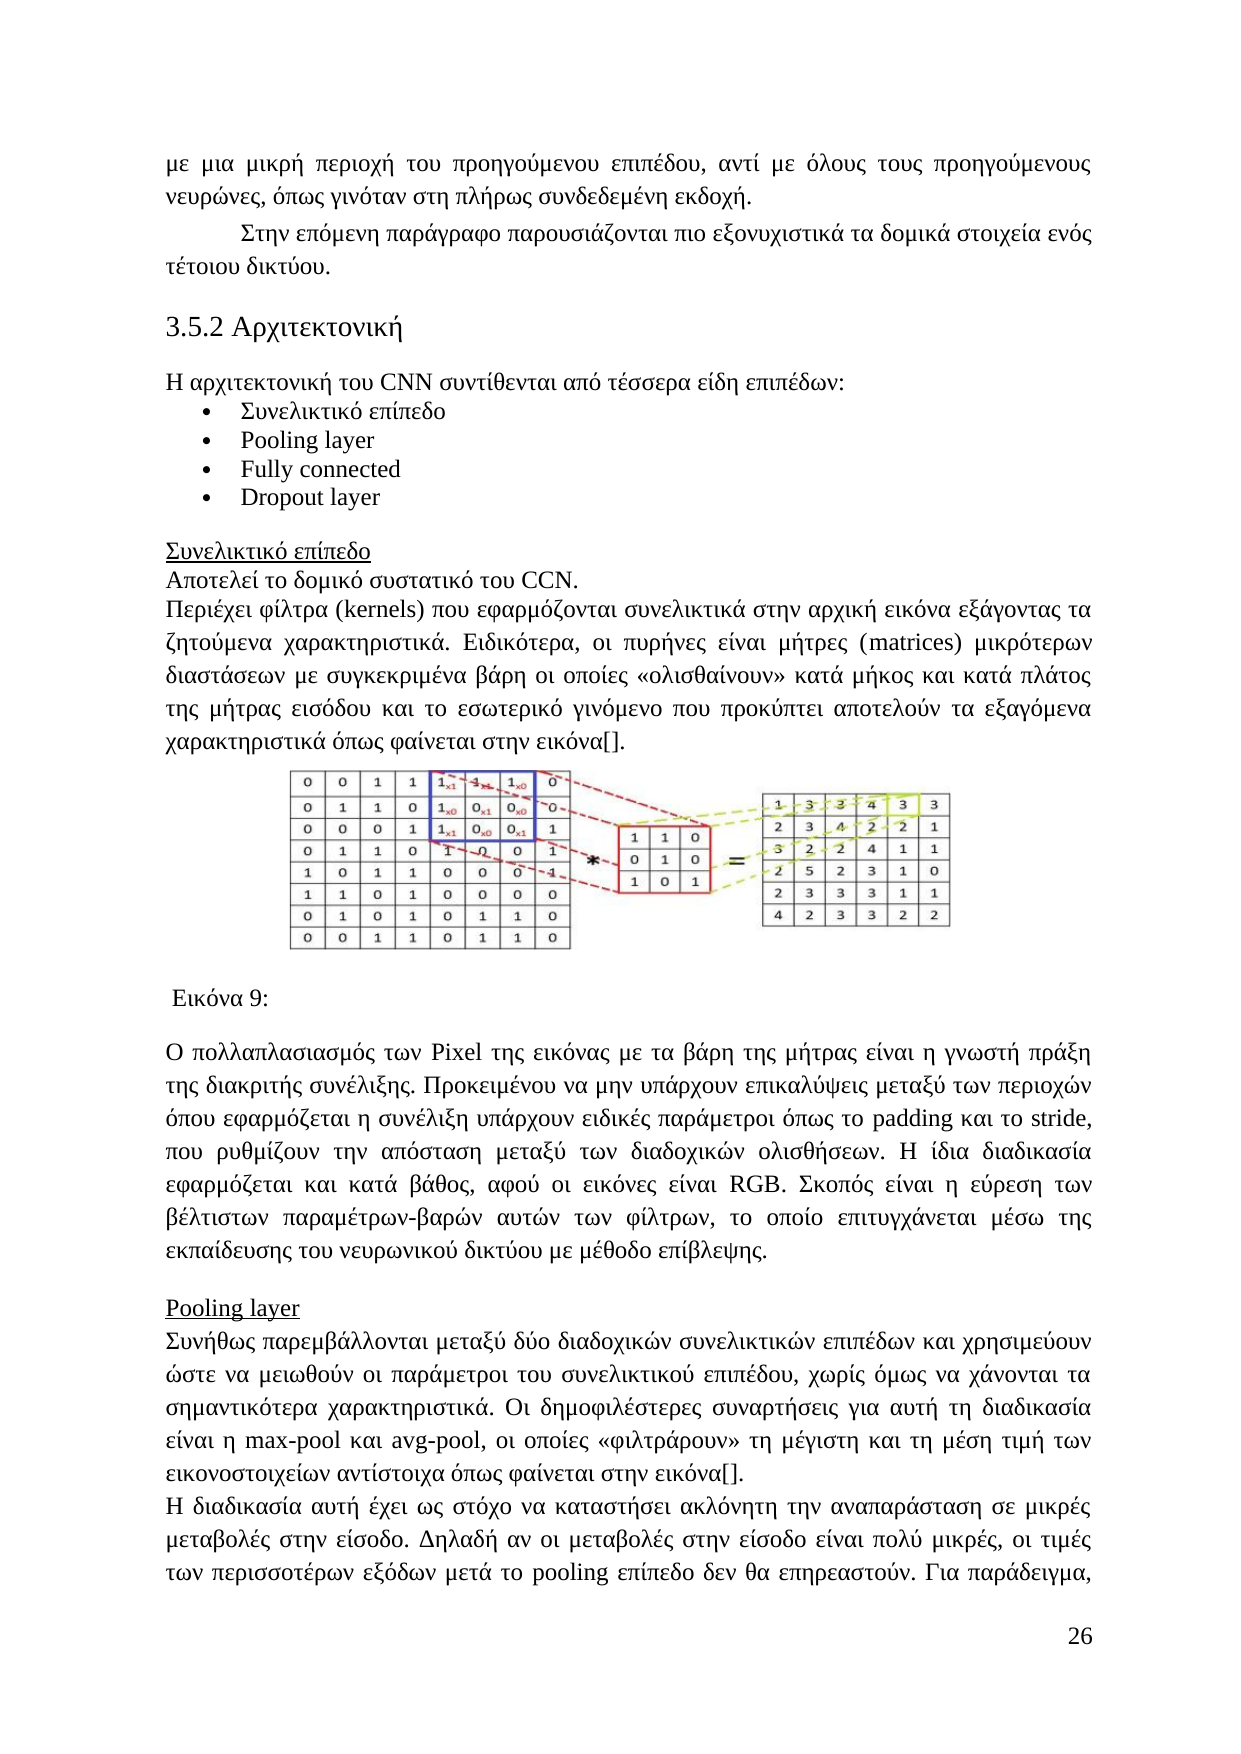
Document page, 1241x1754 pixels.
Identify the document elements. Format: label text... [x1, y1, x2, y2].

list Συνελικτικό επίπεδο [203, 396, 1092, 425]
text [165, 1491, 1092, 1586]
list Pooling layer [203, 425, 1092, 454]
text Ο πολλαπλασιασμός των Pixel της εικόνας με τα βάρη της μήτρας είναι η γνωστή πράξη της διακριτής συνέλιξης. Προκειμένου να μην υπάρχουν επικαλύψεις μεταξύ των περιοχών όπου εφαρμόζεται η συνέλιξη υπάρχουν ειδικές παράμετροι όπως το padding και το stride, που ρυθμίζουν την απόσταση μεταξύ των διαδοχικών ολισθήσεων. Η ίδια διαδικασία εφαρμόζεται και κατά βάθος, αφού οι εικόνες είναι RGB. Σκοπός είναι η εύρεση των βέλτιστων παραμέτρων-βαρών αυτών των φίλτρων, το οποίο επιτυγχάνεται μέσω της εκπαίδευσης του νευρωνικού δικτύου με μέθοδο επίβλεψης. [165, 1037, 1092, 1264]
text Η αρχιτεκτονική του CNN συντίθενται από τέσσερα είδη επιπέδων: [165, 367, 1092, 396]
list Fully connected [203, 454, 1092, 482]
picture [289, 770, 951, 950]
text Συνήθως παρεμβάλλονται μεταξύ δύο διαδοχικών συνελικτικών επιπέδων και χρησιμεύουν ώστε να μειωθούν οι παράμετροι του συνελικτικού επιπέδου, χωρίς όμως να χάνονται τα σημαντικότερα χαρακτηριστικά. Οι δημοφιλέστερες συναρτήσεις για αυτή τη διαδικασία είναι η max-pool και avg-pool, οι οποίες «φιλτράρουν» τη μέγιστη και τη μέση τιμή των εικονοστοιχείων αντίστοιχα όπως φαίνεται στην εικόνα[]. [165, 1326, 1092, 1487]
text Περιέχει φίλτρα (kernels) που εφαρμόζονται συνελικτικά στην αρχική εικόνα εξάγοντας τα ζητούμενα χαρακτηριστικά. Ειδικότερα, οι πυρήνες είναι μήτρες (matrices) μικρότερων διαστάσεων με συγκεκριμένα βάρη οι οποίες «ολισθαίνουν» κατά μήκος και κατά πλάτος της μήτρας εισόδου και το εσωτερικό γινόμενο που προκύπτει αποτελούν τα εξαγόμενα χαρακτηριστικά όπως φαίνεται στην εικόνα[]. [165, 594, 1092, 754]
text Αποτελεί το δομικό συστατικό του CCN. [165, 565, 1092, 594]
list Dropout layer [203, 482, 1092, 511]
text Στην επόμενη παράγραφο παρουσιάζονται πιο εξονυχιστικά τα δομικά στοιχεία ενός τέτοιου δικτύου. [165, 218, 1092, 280]
text Συνελικτικό επίπεδο [165, 536, 1092, 565]
text Εικόνα 9: [165, 983, 1092, 1012]
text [165, 148, 1092, 209]
subtitle 3.5.2 Αρχιτεκτονική [165, 309, 1092, 342]
text Pooling layer [165, 1293, 1092, 1322]
